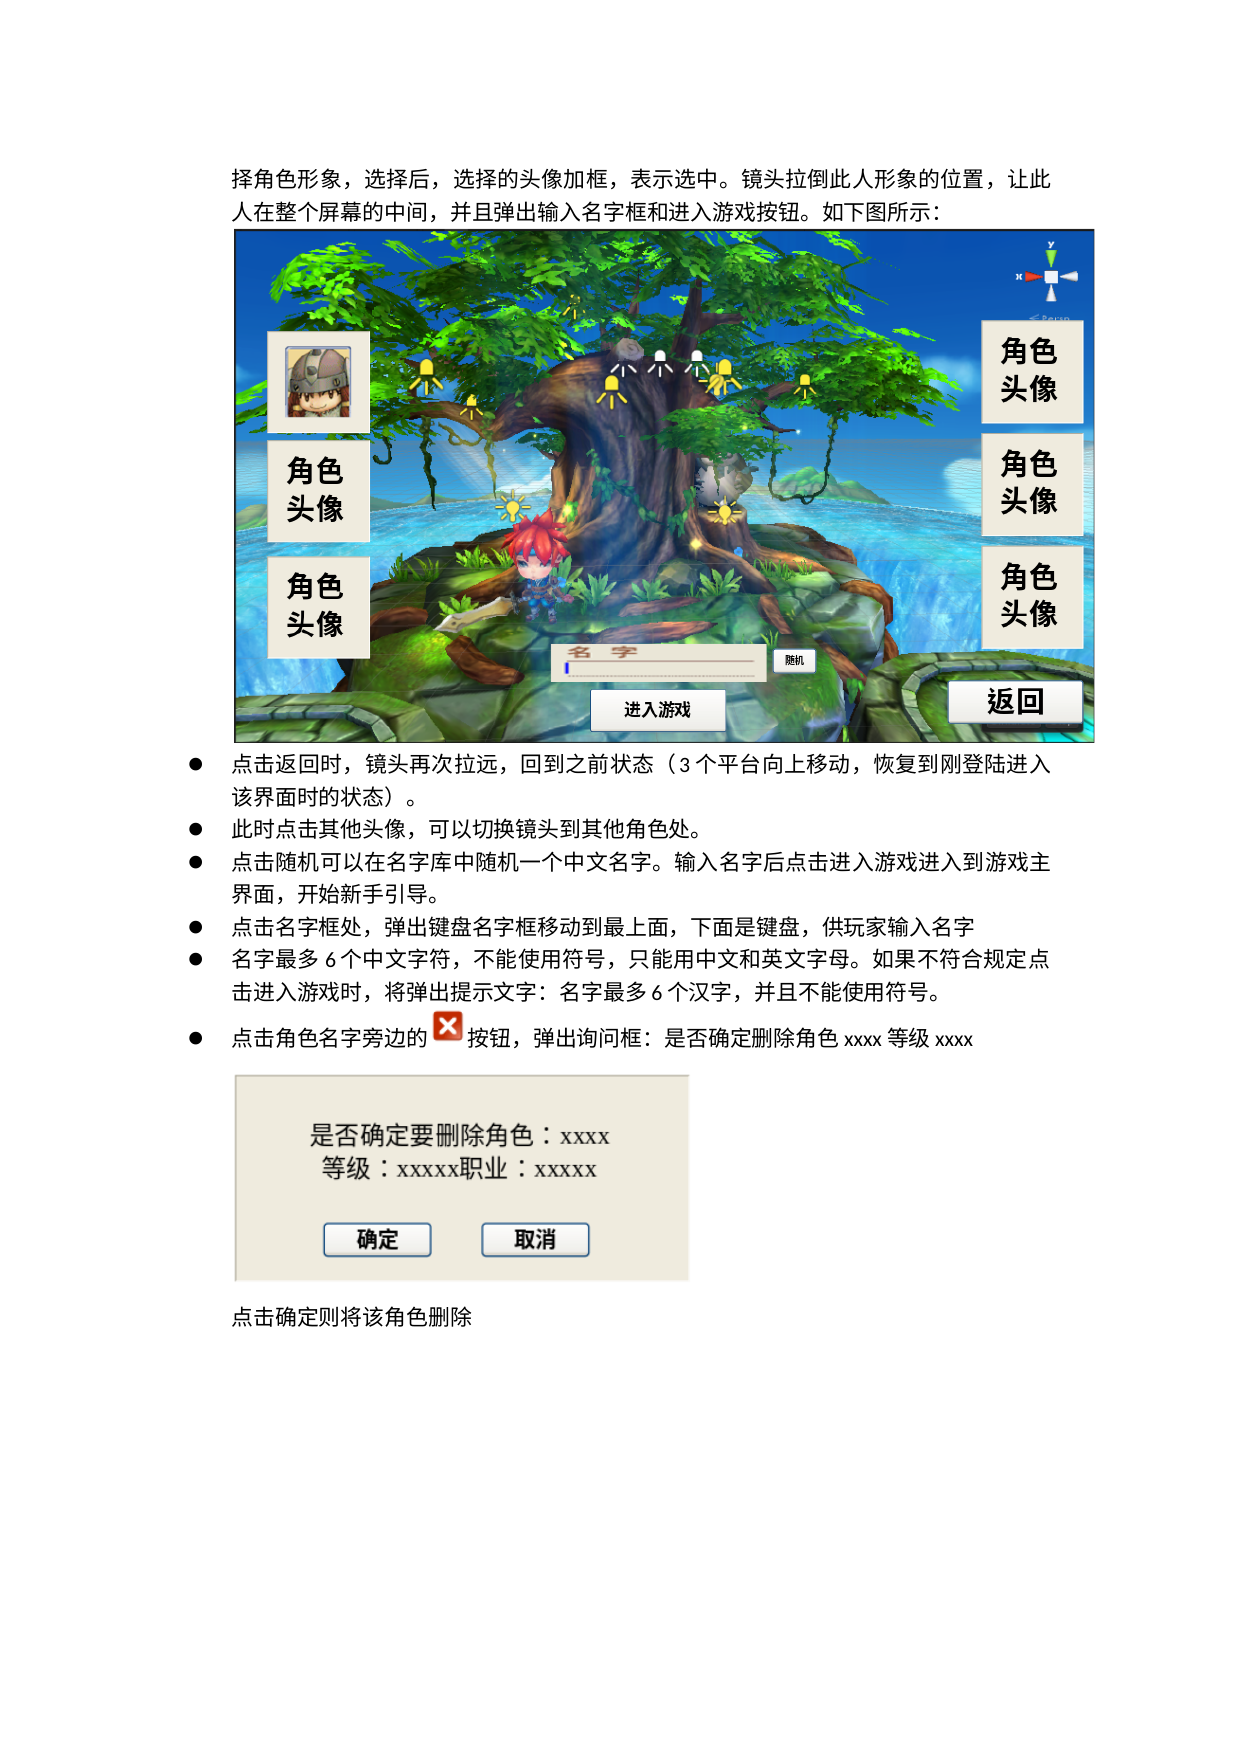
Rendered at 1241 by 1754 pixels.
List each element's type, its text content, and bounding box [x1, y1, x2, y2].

list 点击名字框处，弹出键盘名字框移动到最上面，下面是键盘，供玩家输入名字 [187, 909, 1053, 942]
list 点击确定则将该角色删除 [231, 1299, 1053, 1332]
list 名字最多6个中文字符，不能使用符号，只能用中文和英文字母。如果不符合规定点击进入游戏时，将弹出提示文字：名字最多6个汉字，并且不能使用符号。 [187, 942, 1053, 1007]
list 此时点击其他头像，可以切换镜头到其他角色处。 [187, 812, 1053, 844]
list 点击返回时，镜头再次拉远，回到之前状态（3个平台向上移动，恢复到刚登陆进入该界面时的状态）。 [187, 747, 1053, 812]
list 点击角色名字旁边的按钮，弹出询问框：是否确定删除角色 xxxx 等级xxxx [187, 1007, 1053, 1072]
list 点击随机可以在名字库中随机一个中文名字。输入名字后点击进入游戏进入到游戏主界面，开始新手引导。 [187, 844, 1053, 909]
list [187, 162, 1053, 227]
